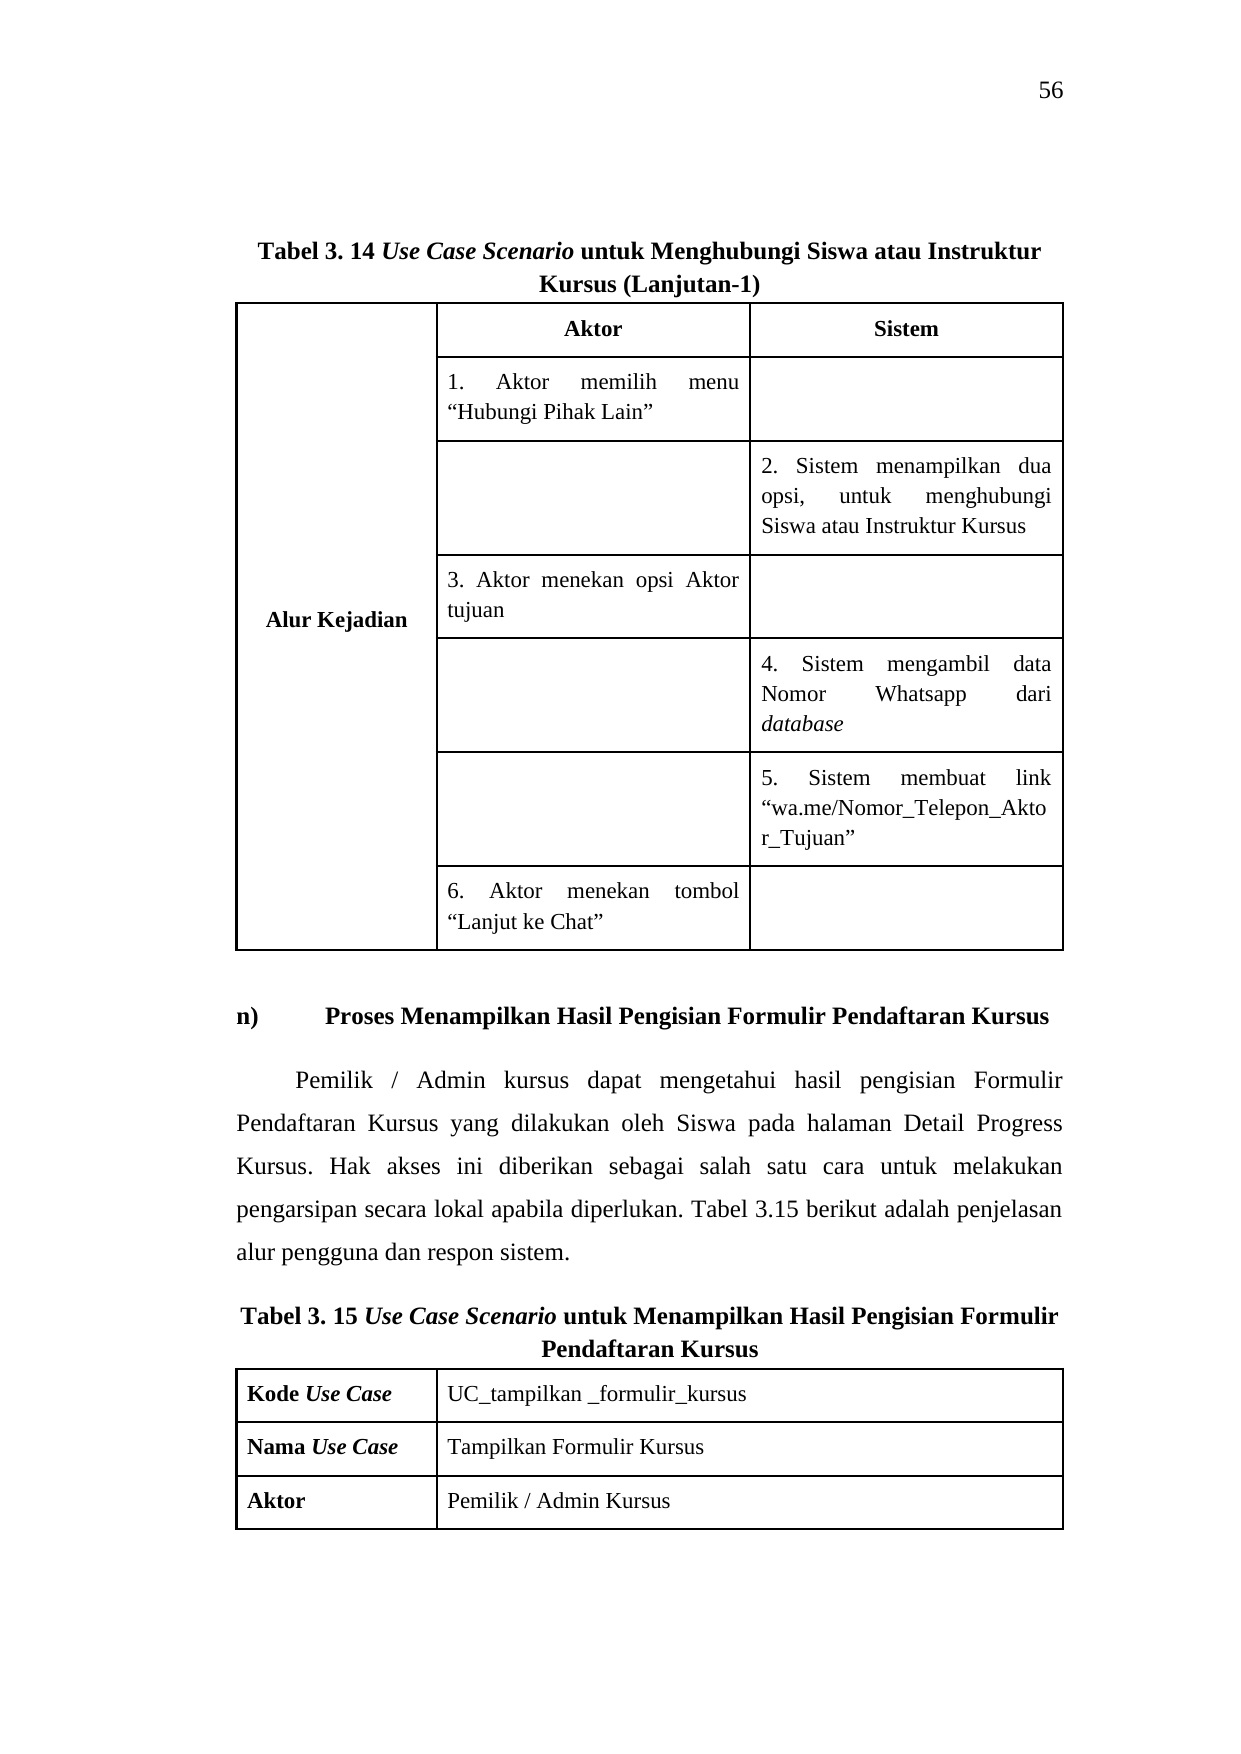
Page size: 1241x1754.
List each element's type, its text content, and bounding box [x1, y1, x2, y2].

table_cell 4. Sistem mengambil data Nomor Whatsapp dari database [751, 639, 1062, 751]
table_cell Aktor [238, 1477, 436, 1528]
table_cell 6. Aktor menekan tombol “Lanjut ke Chat” [438, 867, 749, 949]
table_cell [438, 639, 749, 751]
table_header Alur Kejadian [238, 304, 436, 949]
table_cell 1. Aktor memilih menu “Hubungi Pihak Lain” [438, 358, 749, 439]
table_header Kode Use Case [238, 1370, 436, 1421]
text Tabel 3. 14 Use Case Scenario untuk Menghubungi Siswa atau Instruktur Kursus (Lanjutan-1) [236, 236, 1063, 298]
table_header Sistem [751, 304, 1062, 356]
table_cell [751, 867, 1062, 949]
table_header UC_tampilkan _formulir_kursus [438, 1370, 1062, 1421]
table_cell 3. Aktor menekan opsi Aktor tujuan [438, 556, 749, 637]
table_cell [438, 753, 749, 865]
table_cell [751, 556, 1062, 637]
table_cell Nama Use Case [238, 1423, 436, 1474]
table_cell [438, 442, 749, 553]
table_cell Pemilik / Admin Kursus [438, 1477, 1062, 1528]
table_cell 2. Sistem menampilkan dua opsi, untuk menghubungi Siswa atau Instruktur Kursus [751, 442, 1062, 553]
table_header Aktor [438, 304, 749, 356]
table_cell 5. Sistem membuat link “wa.me/Nomor_Telepon_Aktor_Tujuan” [751, 753, 1062, 865]
table_cell [751, 358, 1062, 439]
subtitle Proses Menampilkan Hasil Pengisian Formulir Pendaftaran Kursus [236, 1001, 1063, 1030]
table_cell Tampilkan Formulir Kursus [438, 1423, 1062, 1474]
text Pemilik / Admin kursus dapat mengetahui hasil pengisian Formulir Pendaftaran Kursus yang dilakukan oleh Siswa pada halaman Detail Progress Kursus. Hak akses ini diberikan sebagai salah satu cara untuk melakukan pengarsipan secara lokal apabila diperlukan. Tabel 3.15 berikut adalah penjelasan alur pengguna dan respon sistem. [236, 1065, 1063, 1266]
